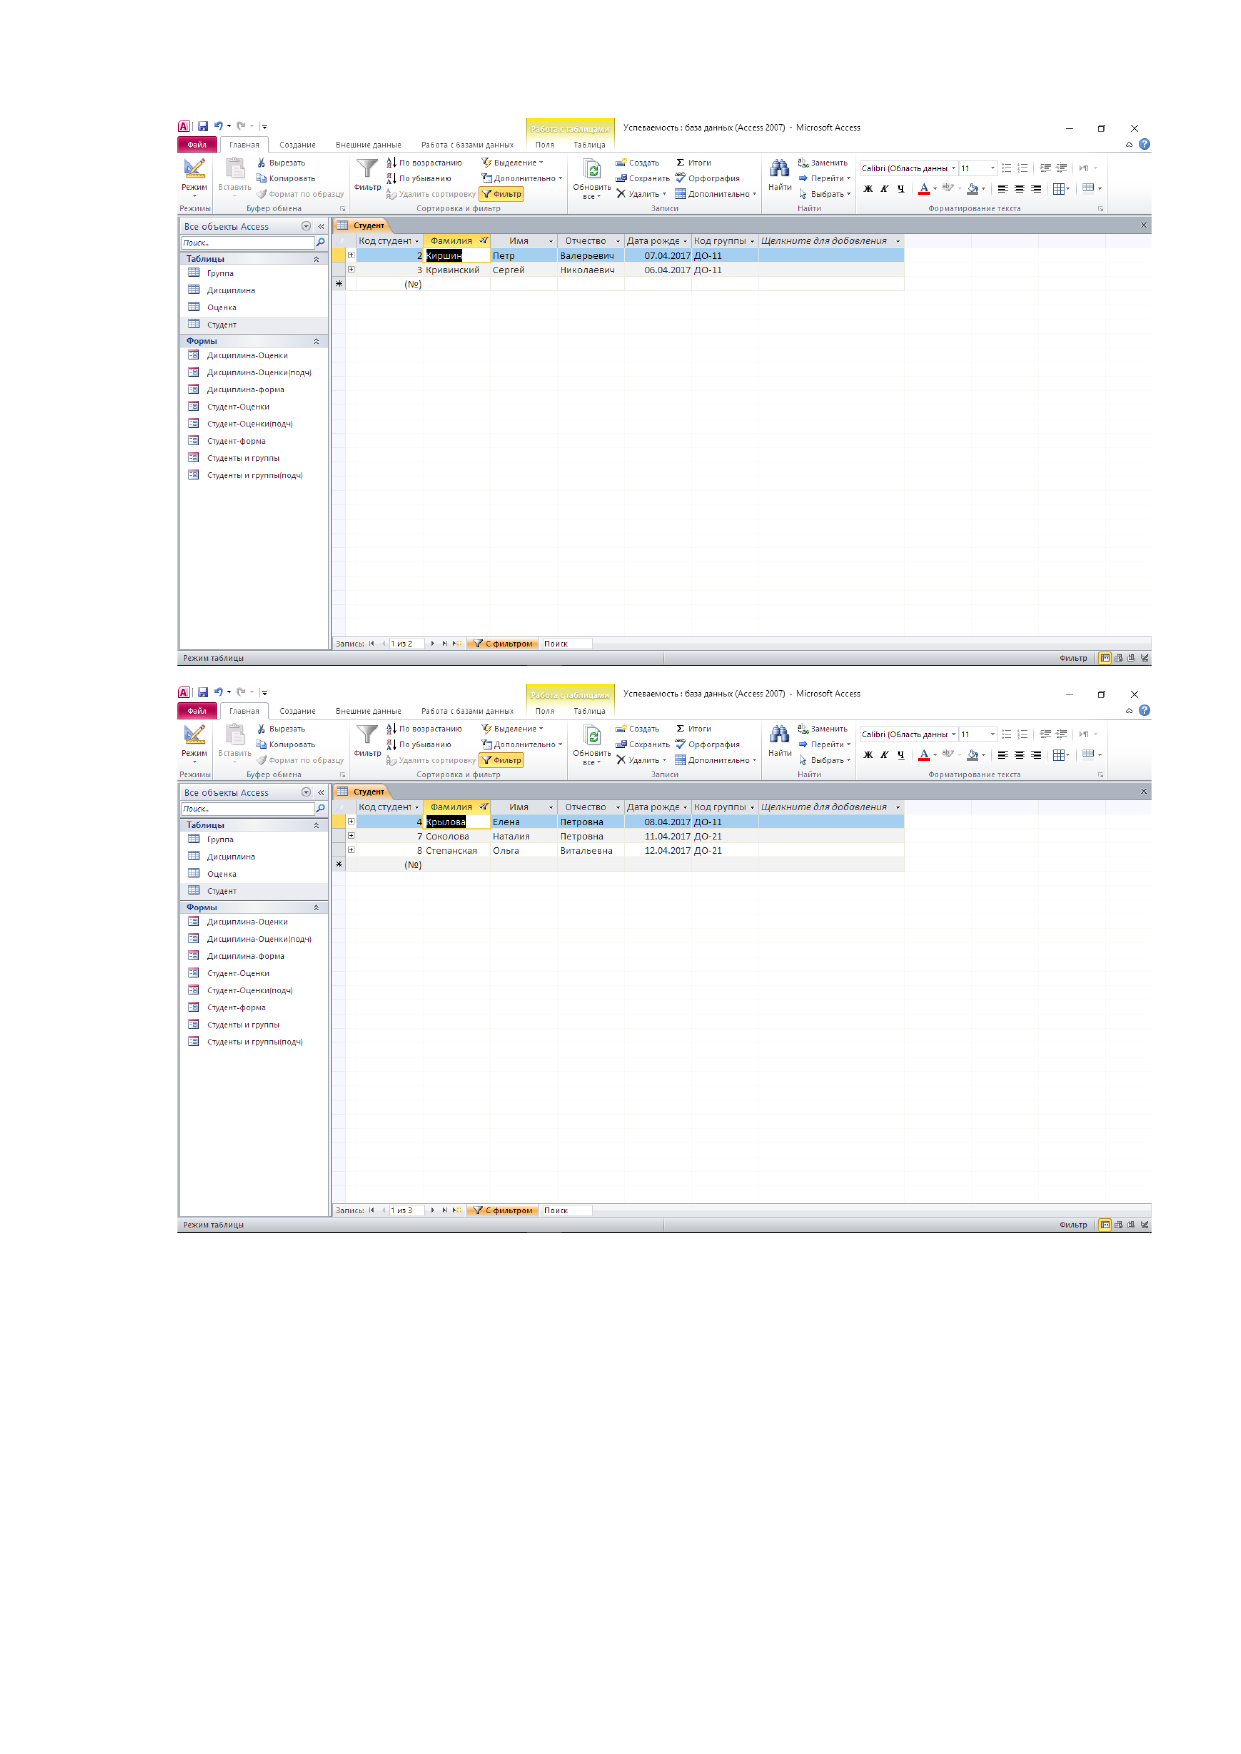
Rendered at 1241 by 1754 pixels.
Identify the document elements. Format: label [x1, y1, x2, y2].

picture [177, 684, 1152, 1233]
picture [177, 118, 1152, 666]
